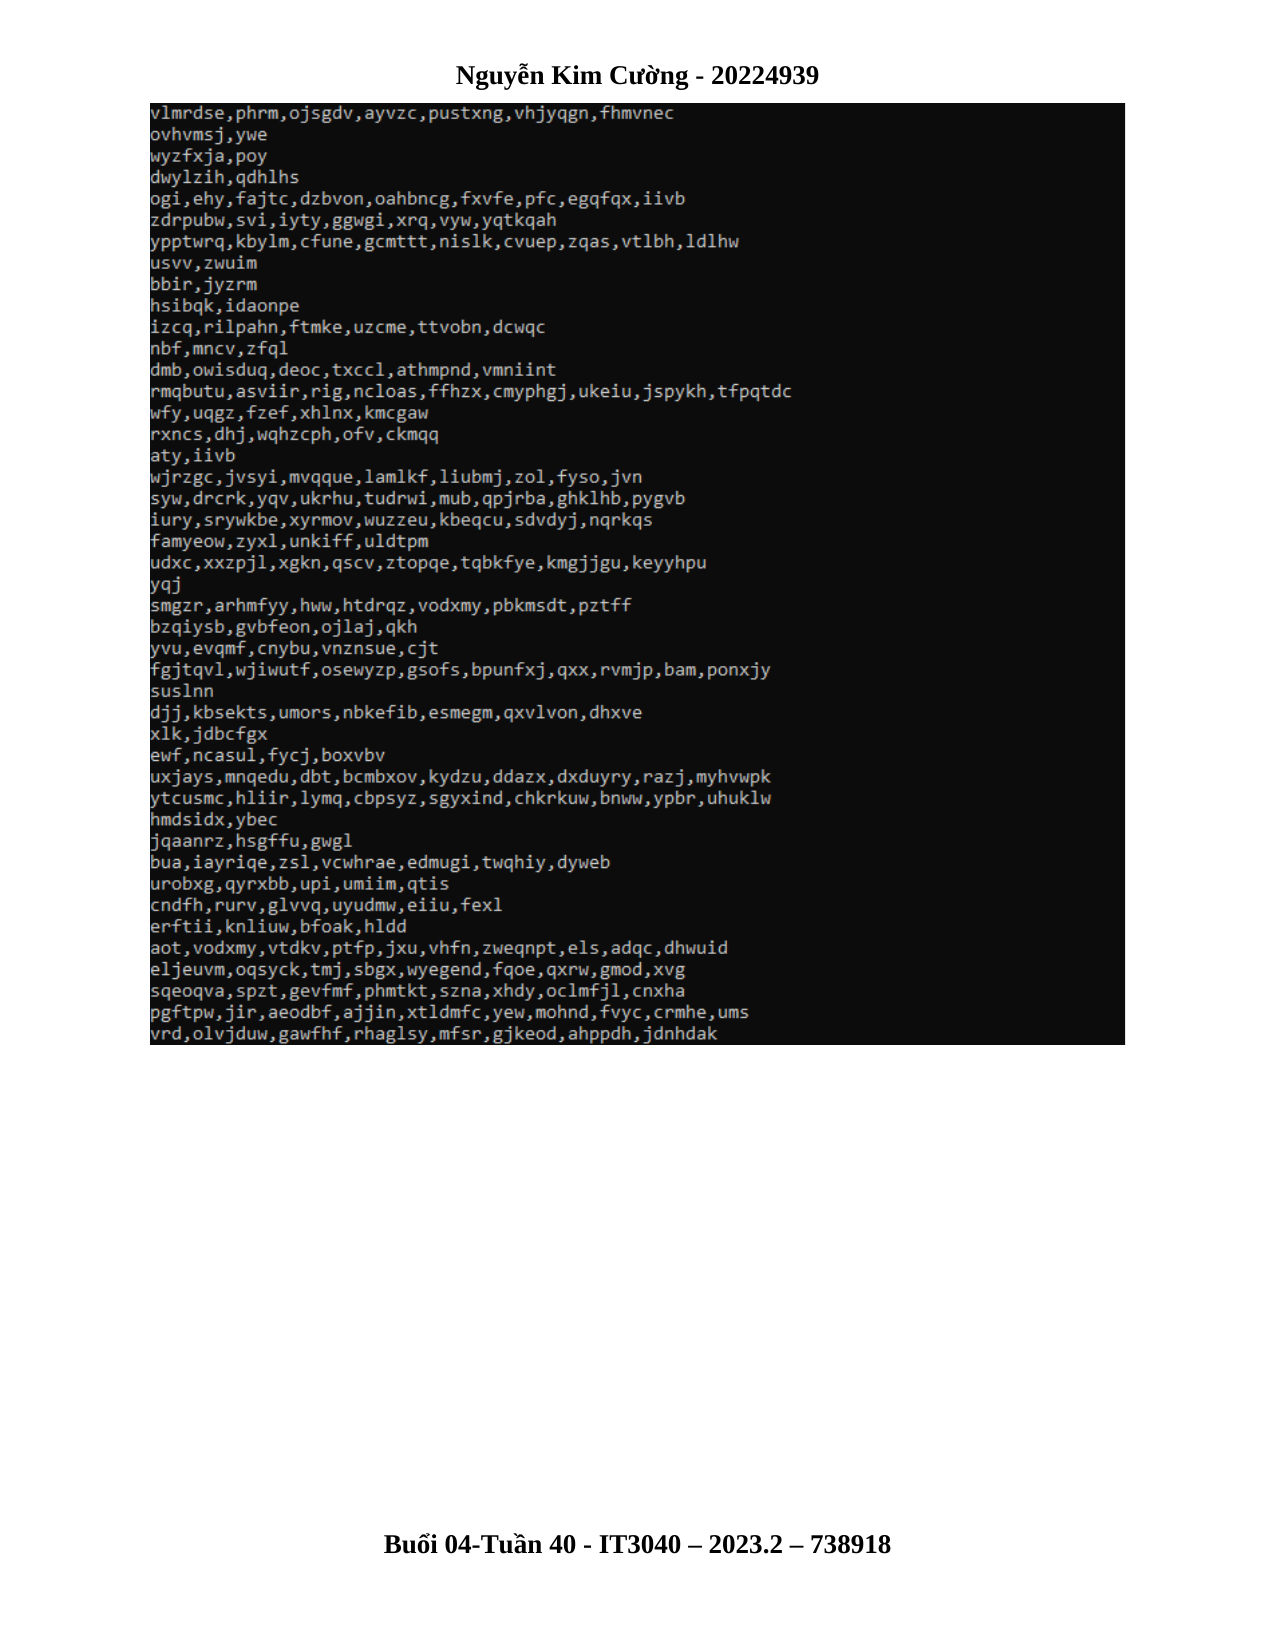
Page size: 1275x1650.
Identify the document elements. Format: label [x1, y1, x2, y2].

picture [150, 103, 1125, 1045]
